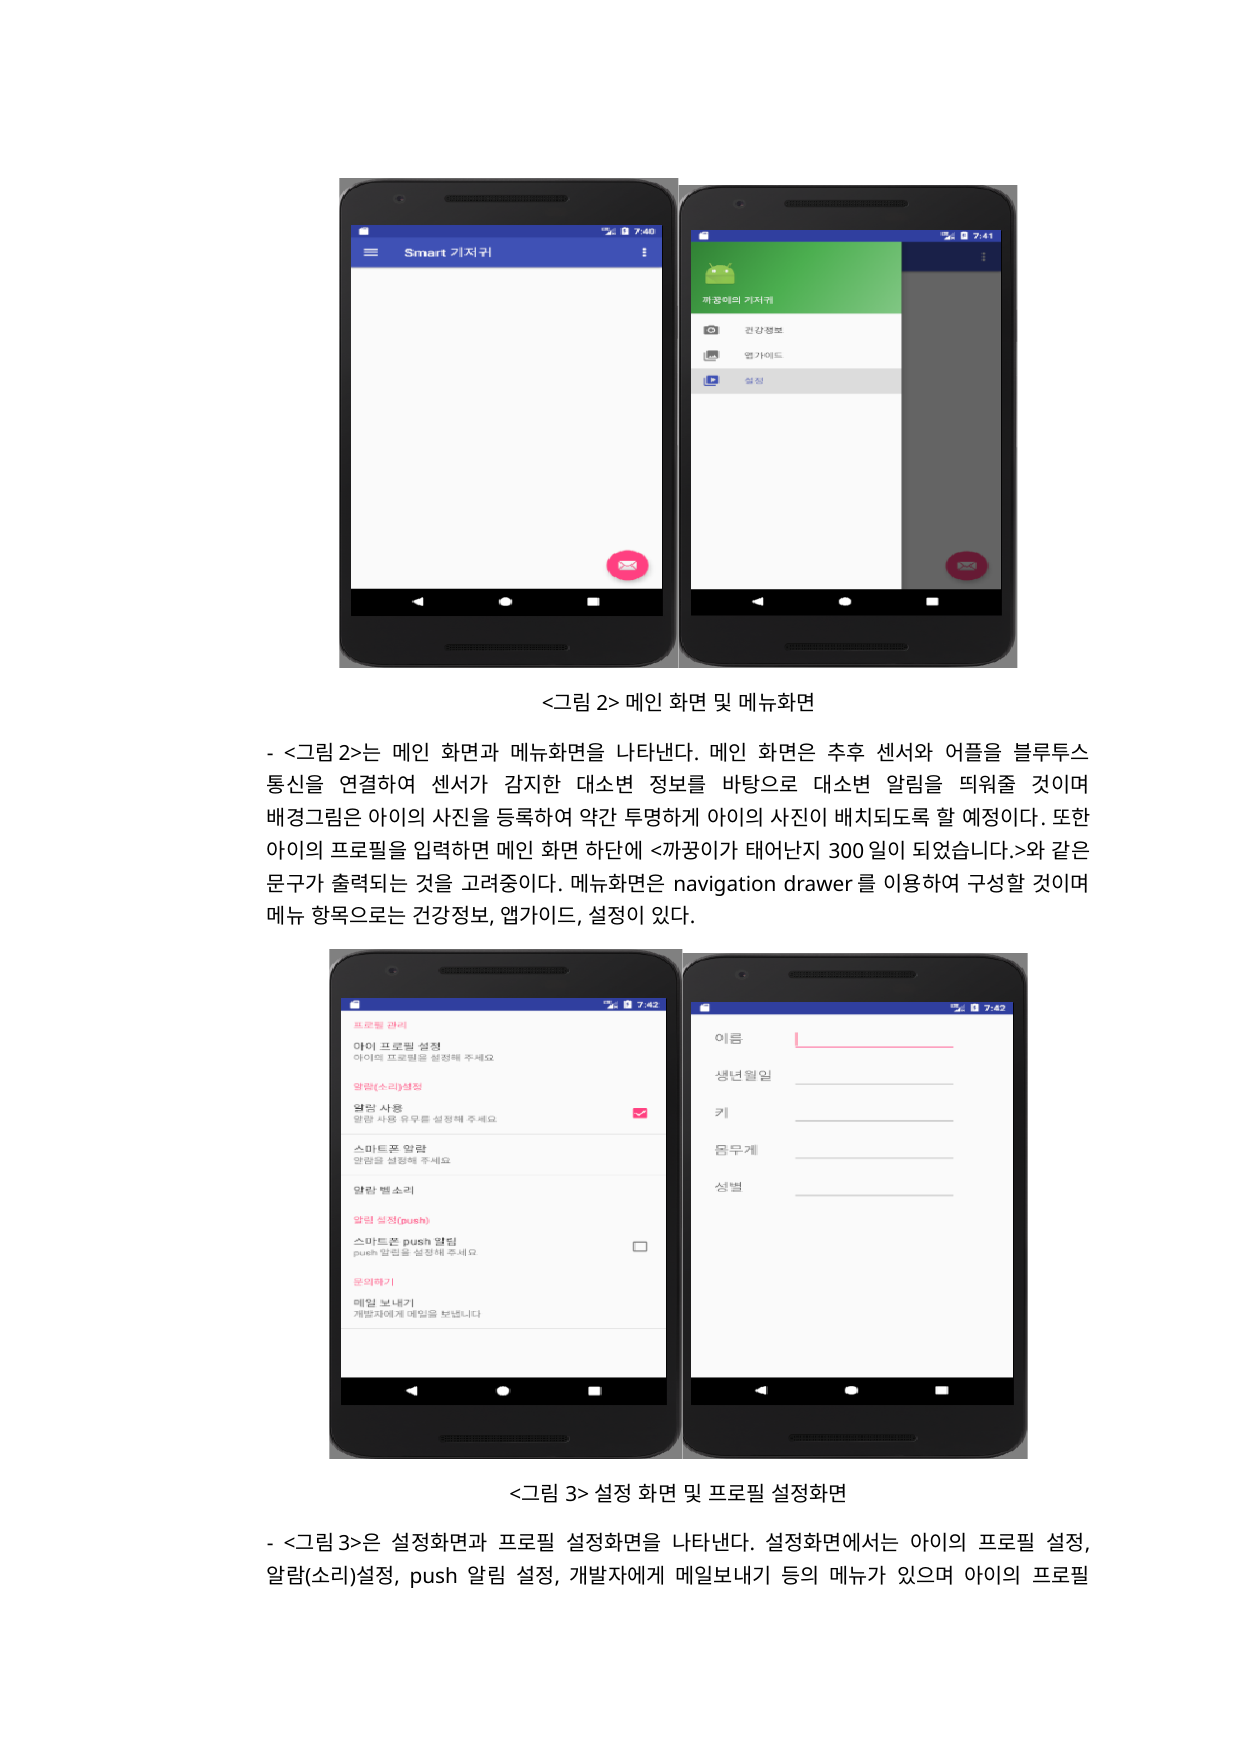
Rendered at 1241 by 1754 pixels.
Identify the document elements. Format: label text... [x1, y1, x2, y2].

picture [339, 177, 1018, 668]
list <그림 3> 설정 화면 및 프로필 설정화면 [267, 1477, 1090, 1507]
picture [329, 948, 1028, 1459]
list <그림2> 메인 화면 및 메뉴화면 [267, 687, 1090, 717]
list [267, 1526, 1090, 1589]
list - <그림2>는 메인 화면과 메뉴화면을 나타낸다. 메인 화면은 추후 센서와 어플을 블루투스 통신을 연결하여 센서가 감지한 대소변 정보를 바탕으로 대소변 알림을 띄워줄 것이며 배경그림은 아이의 사진을 등록하여 약간 투명하게 아이의 사진이 배치되도록 할 예정이다. 또한 아이의 프로필을 입력하면 메인 화면 하단에 <까꿍이가 태어난지 300일이 되었습니다.>와 같은 문구가 출력되는 것을 고려중이다. 메뉴화면은 navigation drawer를 이용하여 구성할 것이며 메뉴 항목으로는 건강정보, 앱가이드, 설정이 있다. [267, 736, 1090, 930]
